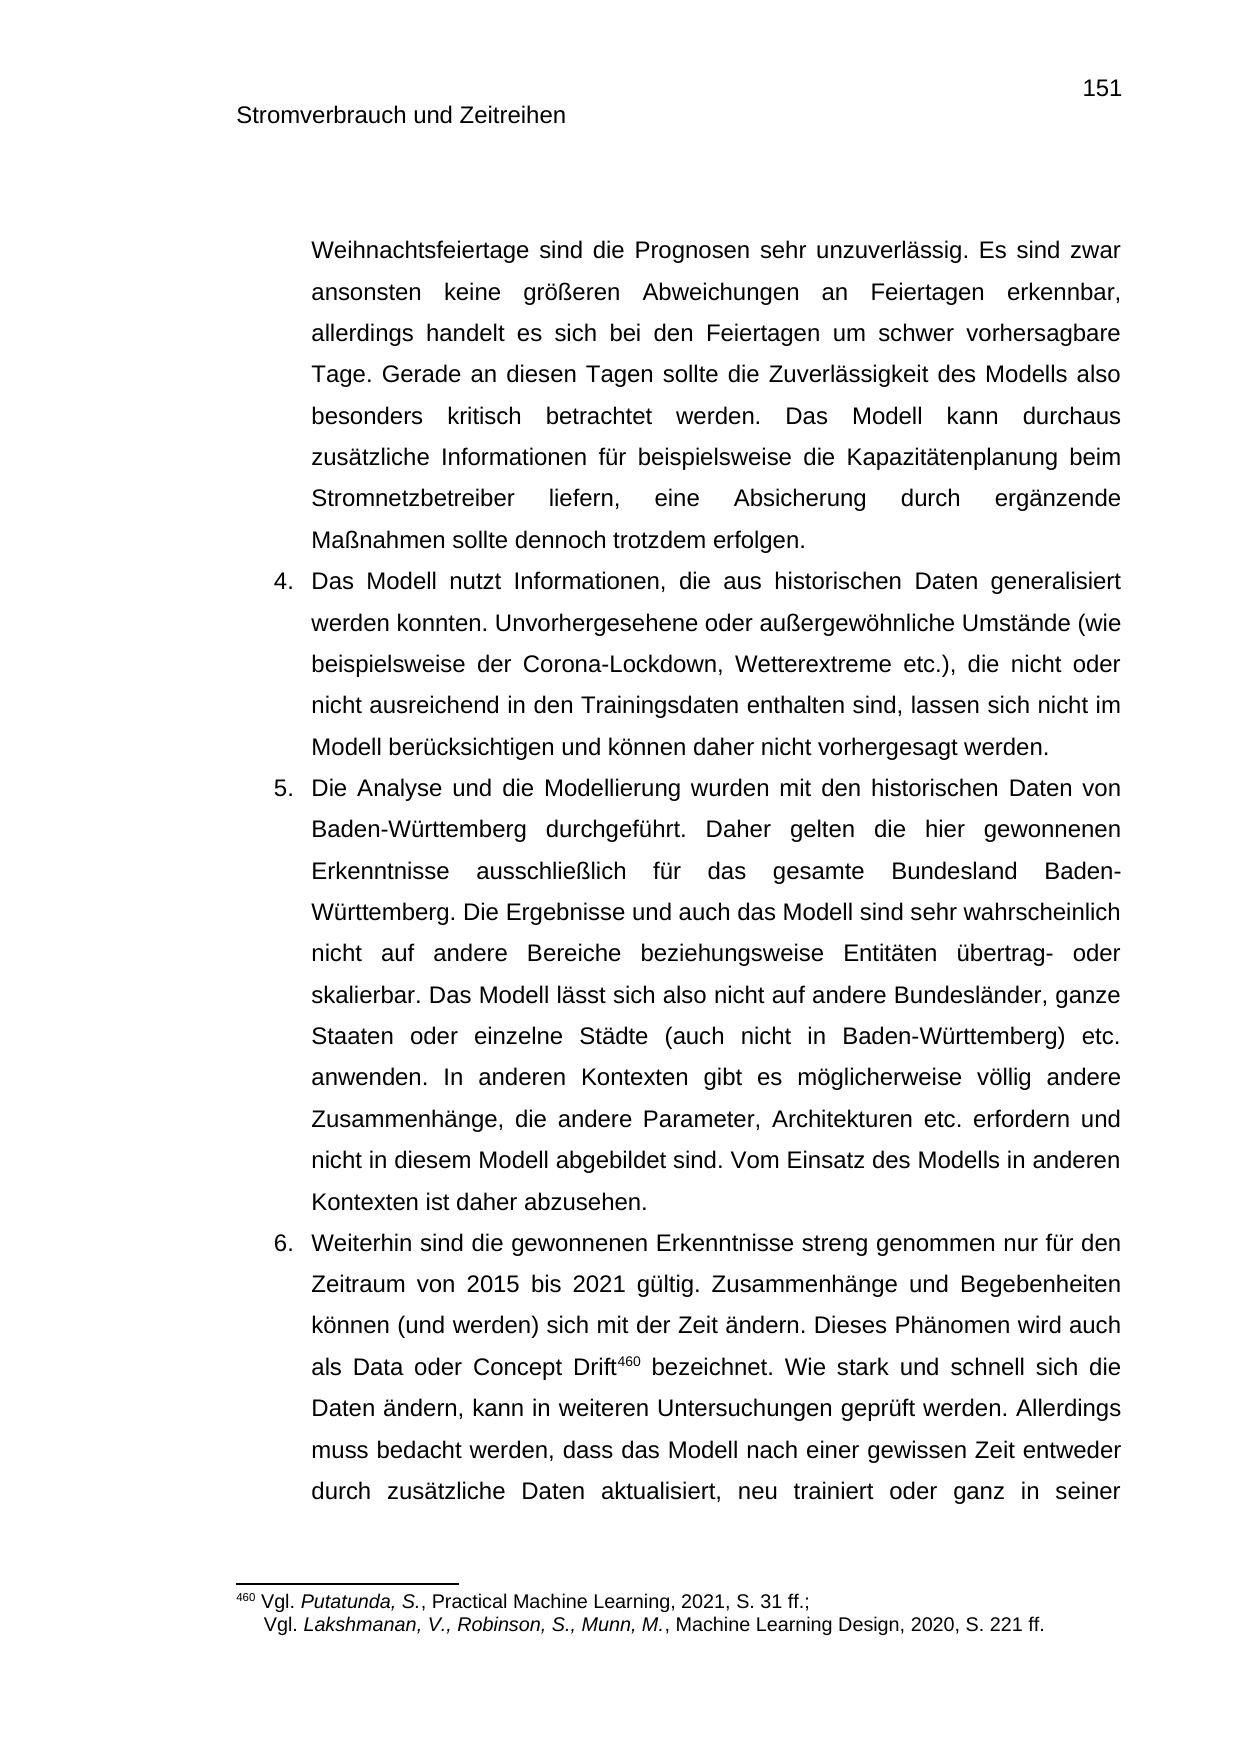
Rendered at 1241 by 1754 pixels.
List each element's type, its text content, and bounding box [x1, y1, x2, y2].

list Das Modell nutzt Informationen, die aus historischen Daten generalisiert werden konnten. Unvorhergesehene oder außergewöhnliche Umstände (wie beispielsweise der Corona-Lockdown, Wetterextreme etc.), die nicht oder nicht ausreichend in den Trainingsdaten enthalten sind, lassen sich nicht im Modell berücksichtigen und können daher nicht vorhergesagt werden. [274, 567, 1122, 760]
list Die Analyse und die Modellierung wurden mit den historischen Daten von Baden-Württemberg durchgeführt. Daher gelten die hier gewonnenen Erkenntnisse ausschließlich für das gesamte Bundesland Baden-Württemberg. Die Ergebnisse und auch das Modell sind sehr wahrscheinlich nicht auf andere Bereiche beziehungsweise Entitäten übertrag- oder skalierbar. Das Modell lässt sich also nicht auf andere Bundesländer, ganze Staaten oder einzelne Städte (auch nicht in Baden-Württemberg) etc. anwenden. In anderen Kontexten gibt es möglicherweise völlig andere Zusammenhänge, die andere Parameter, Architekturen etc. erfordern und nicht in diesem Modell abgebildet sind. Vom Einsatz des Modells in anderen Kontexten ist daher abzusehen. [274, 774, 1122, 1215]
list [274, 236, 1122, 553]
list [274, 1229, 1122, 1504]
